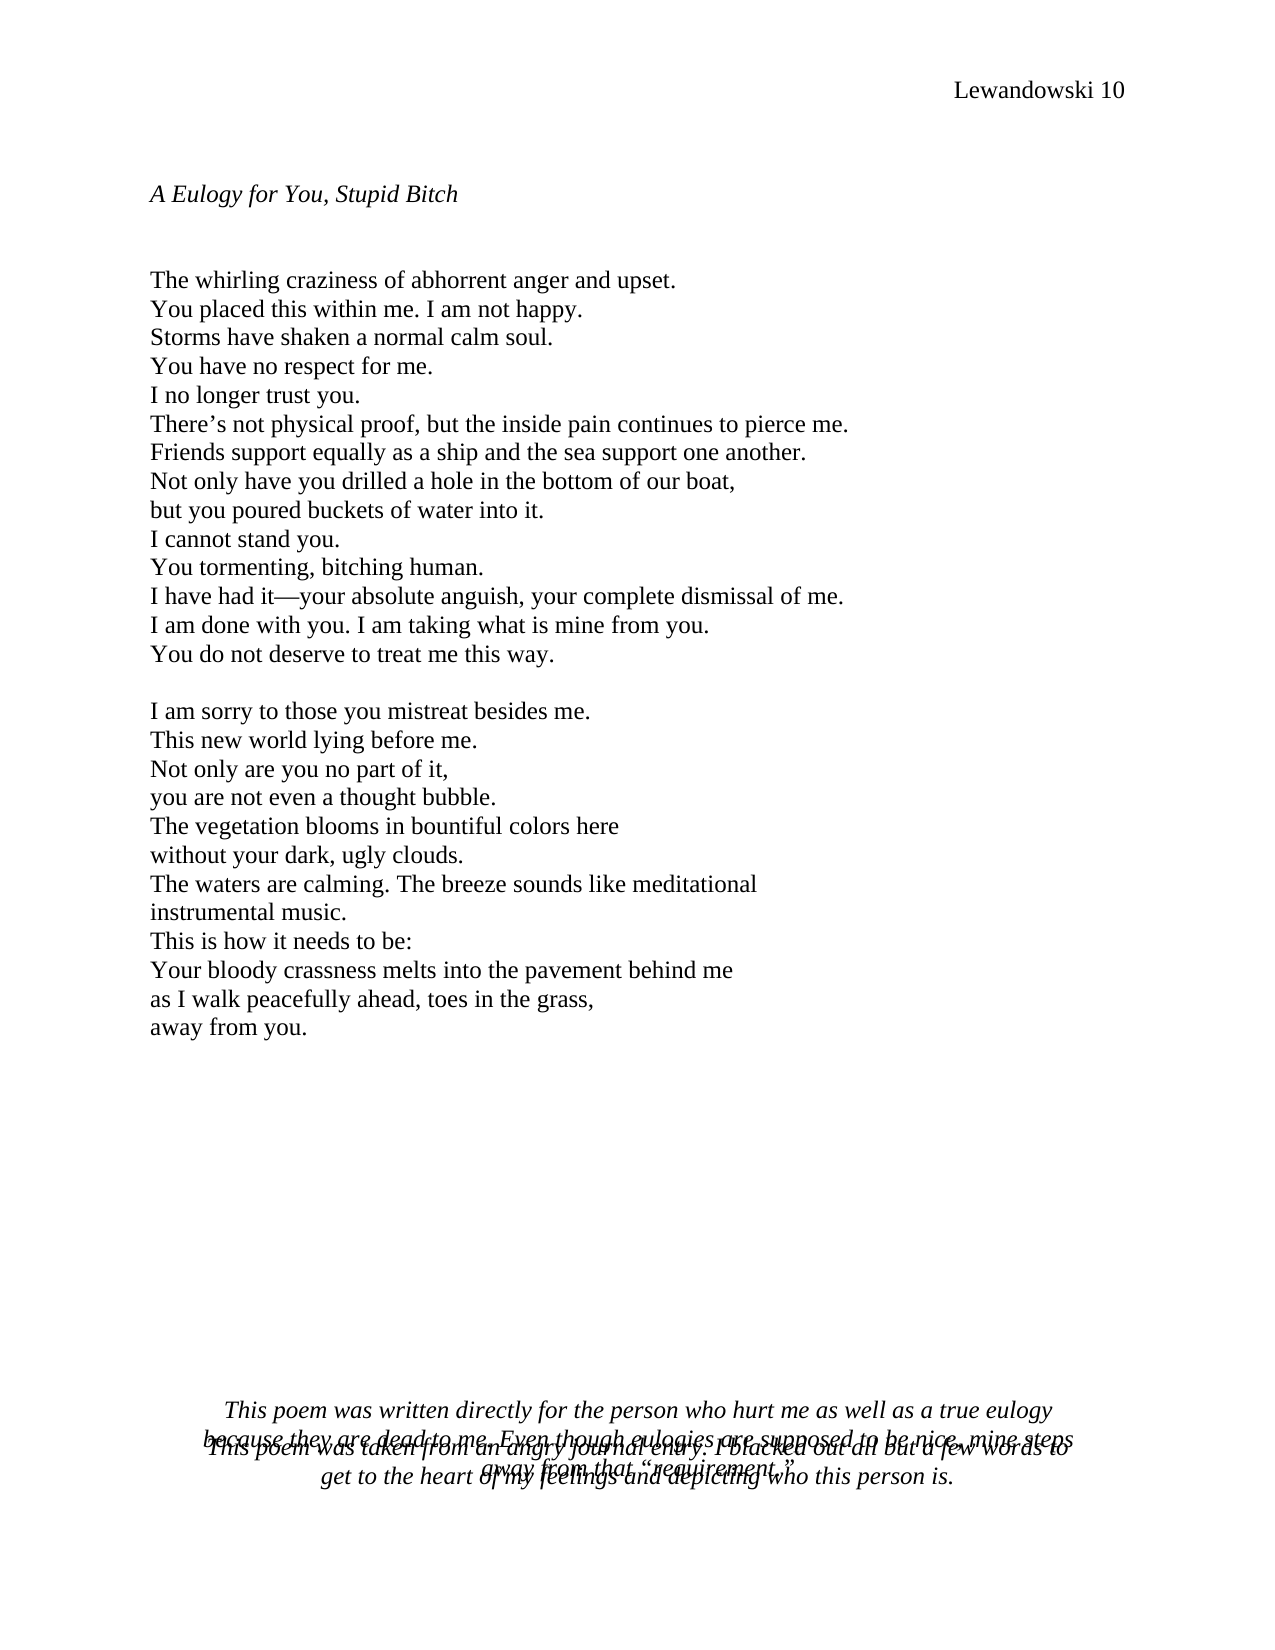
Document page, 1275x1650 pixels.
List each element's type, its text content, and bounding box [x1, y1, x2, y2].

text This is how it needs to be: [150, 926, 1125, 955]
text You placed this within me. I am not happy. [150, 294, 1125, 322]
text I am done with you. I am taking what is mine from you. [150, 610, 1125, 639]
text instrumental music. [150, 897, 1125, 926]
text Friends support equally as a ship and the sea support one another. [150, 437, 1125, 466]
text You have no respect for me. [150, 351, 1125, 380]
text but you poured buckets of water into it. [150, 495, 1125, 524]
text There’s not physical proof, but the inside pain continues to pierce me. [150, 409, 1125, 437]
text as I walk peacefully ahead, toes in the grass, [150, 984, 1125, 1012]
text The whirling craziness of abhorrent anger and upset. [150, 265, 1125, 294]
text The waters are calming. The breeze sounds like meditational [150, 869, 1125, 897]
text The vegetation blooms in bountiful colors here [150, 811, 1125, 840]
text Not only are you no part of it, [150, 754, 1125, 782]
text Not only have you drilled a hole in the bottom of our boat, [150, 466, 1125, 495]
text You do not deserve to treat me this way. [150, 639, 1125, 667]
text I cannot stand you. [150, 524, 1125, 552]
text I have had it—your absolute anguish, your complete dismissal of me. [150, 581, 1125, 610]
text I am sorry to those you mistreat besides me. [150, 696, 1125, 725]
text Storms have shaken a normal calm soul. [150, 322, 1125, 351]
text A Eulogy for You, Stupid Bitch [150, 179, 1125, 207]
text away from you. [150, 1012, 1125, 1041]
text You tormenting, bitching human. [150, 552, 1125, 581]
text This new world lying before me. [150, 725, 1125, 754]
text Your bloody crassness melts into the pavement behind me [150, 955, 1125, 984]
text without your dark, ugly clouds. [150, 840, 1125, 869]
text I no longer trust you. [150, 380, 1125, 409]
text you are not even a thought bubble. [150, 782, 1125, 811]
